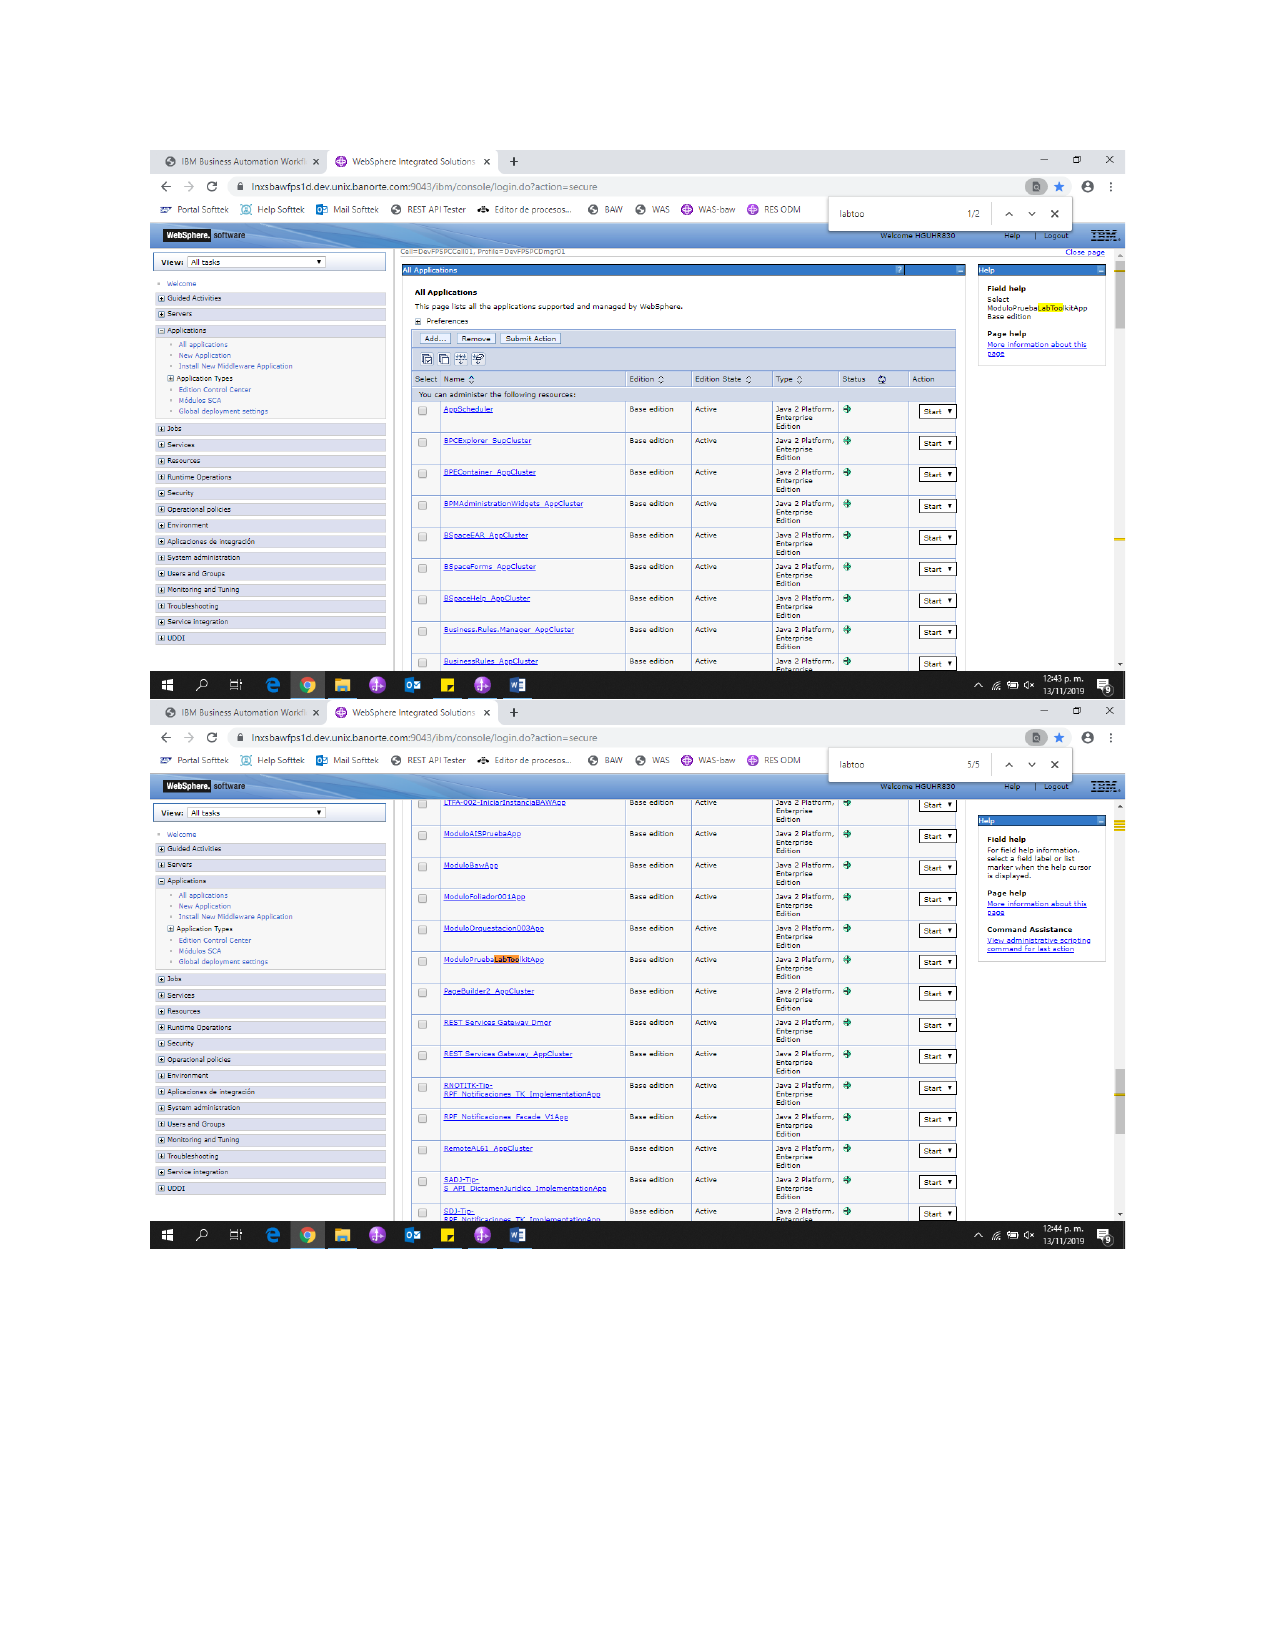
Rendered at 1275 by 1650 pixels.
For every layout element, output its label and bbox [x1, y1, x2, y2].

picture [150, 150, 1125, 699]
picture [150, 700, 1125, 1249]
